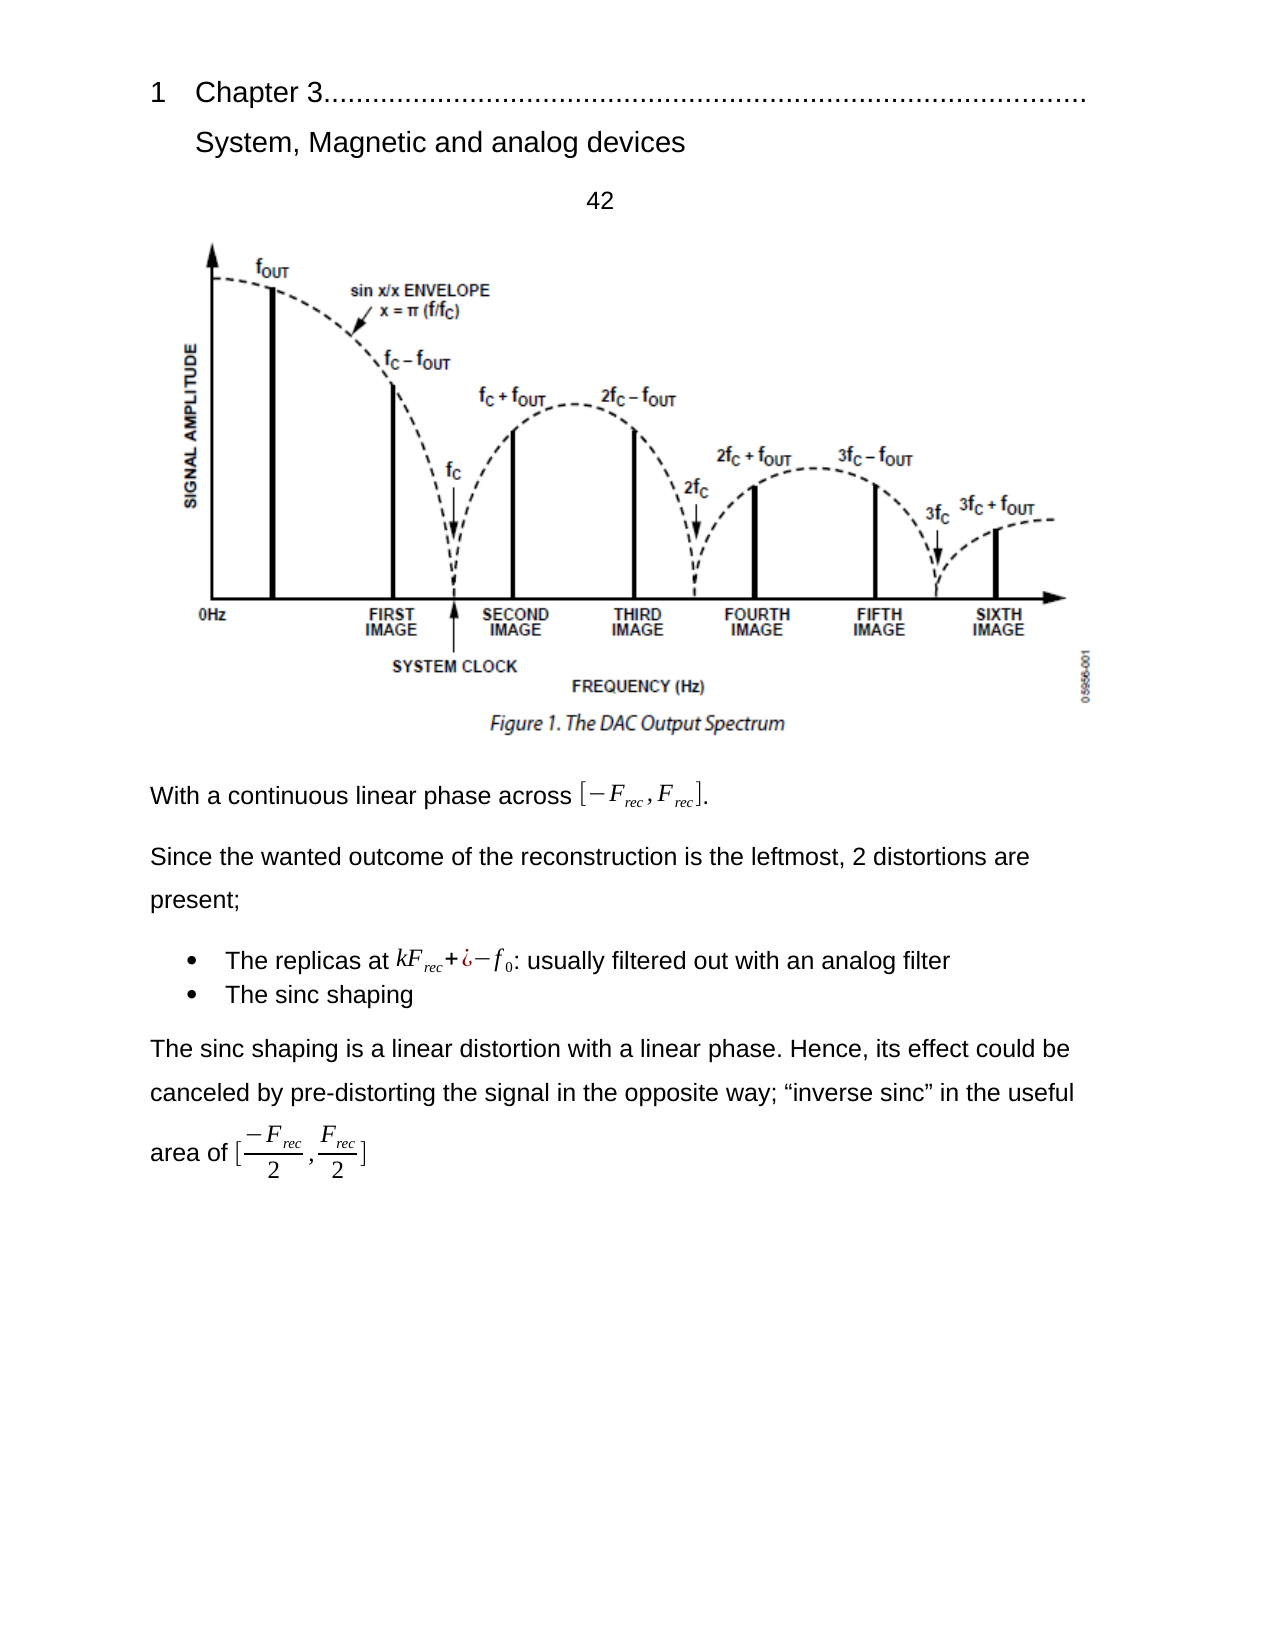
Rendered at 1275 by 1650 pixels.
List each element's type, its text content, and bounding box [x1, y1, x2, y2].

list The sinc shaping [187, 980, 1125, 1009]
picture [150, 214, 1125, 749]
text Since the wanted outcome of the reconstruction is the leftmost, 2 distortions are present; [150, 842, 1125, 914]
text The sinc shaping is a linear distortion with a linear phase. Hence, its effect could be canceled by pre-distorting the signal in the opposite way; “inverse sinc” in the useful area of [150, 1034, 1125, 1183]
text With a continuous linear phase across . [150, 779, 1125, 811]
list The replicas at : usually filtered out with an analog filter [187, 945, 1125, 976]
